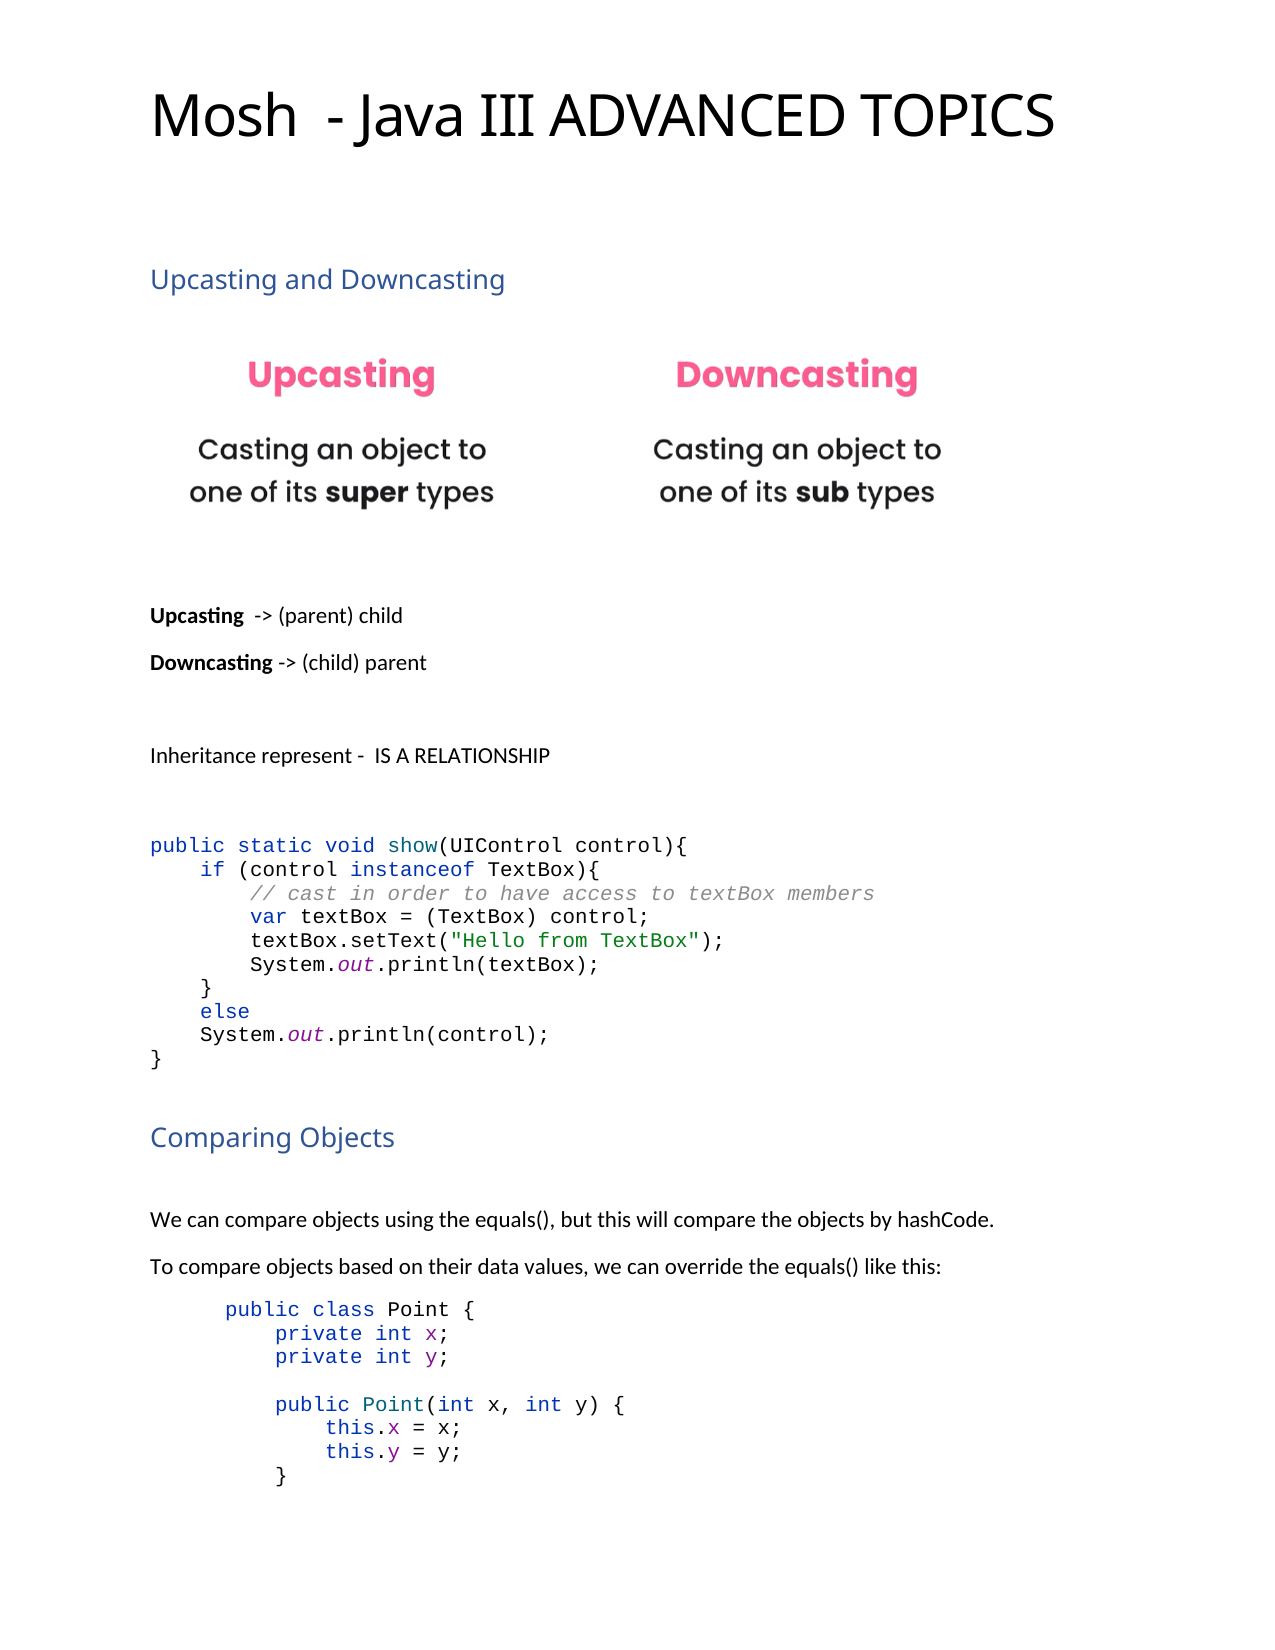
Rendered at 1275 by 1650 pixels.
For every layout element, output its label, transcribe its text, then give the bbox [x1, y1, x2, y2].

text Upcasting -> (parent) child [150, 601, 1125, 629]
subtitle Comparing Objects [150, 1119, 1125, 1156]
text public static void show(UIControl control){ if (control instanceof TextBox){ // cast in order to have access to textBox members var textBox = (TextBox) control; textBox.setText("Hello from TextBox"); System.out.println(textBox); } else System.out.println(control); } [150, 835, 1125, 1072]
text Downcasting -> (child) parent [150, 648, 1125, 676]
subtitle Upcasting and Downcasting [150, 261, 1125, 298]
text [225, 1299, 1125, 1488]
text We can compare objects using the equals(), but this will compare the objects by hashCode. [150, 1205, 1125, 1233]
picture [150, 300, 1002, 582]
text To compare objects based on their data values, we can override the equals() like this: [150, 1252, 1125, 1280]
text Inheritance represent - IS A RELATIONSHIP [150, 742, 1125, 769]
